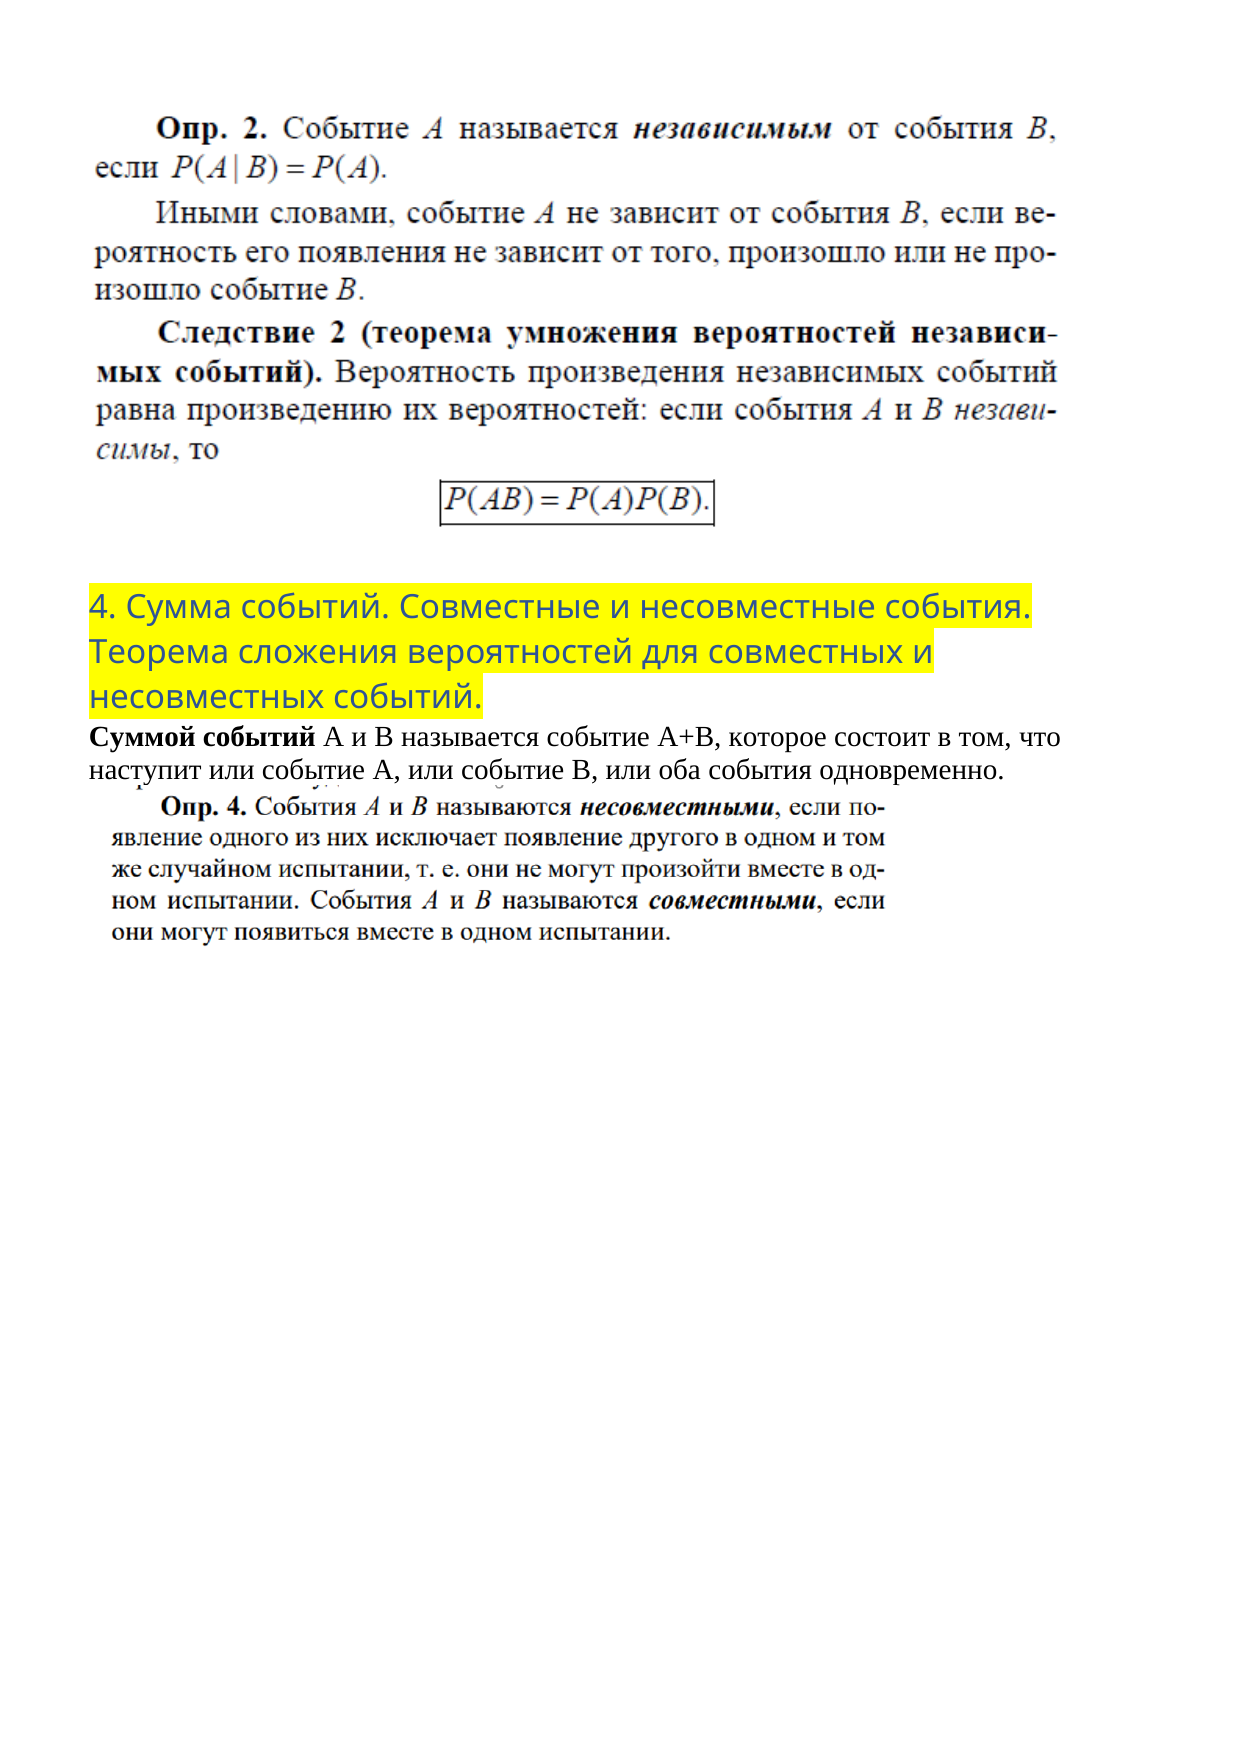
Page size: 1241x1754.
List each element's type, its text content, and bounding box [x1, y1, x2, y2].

text Суммой событий А и В называется событие А+В, которое состоит в том, что наступит или событие А, или событие В, или оба события одновременно. [89, 719, 1152, 786]
picture [88, 109, 1069, 530]
subtitle 4. Сумма событий. Совместные и несовместные события. Теорема сложения вероятностей для совместных и несовместных событий. [89, 582, 1152, 719]
picture [88, 785, 898, 953]
